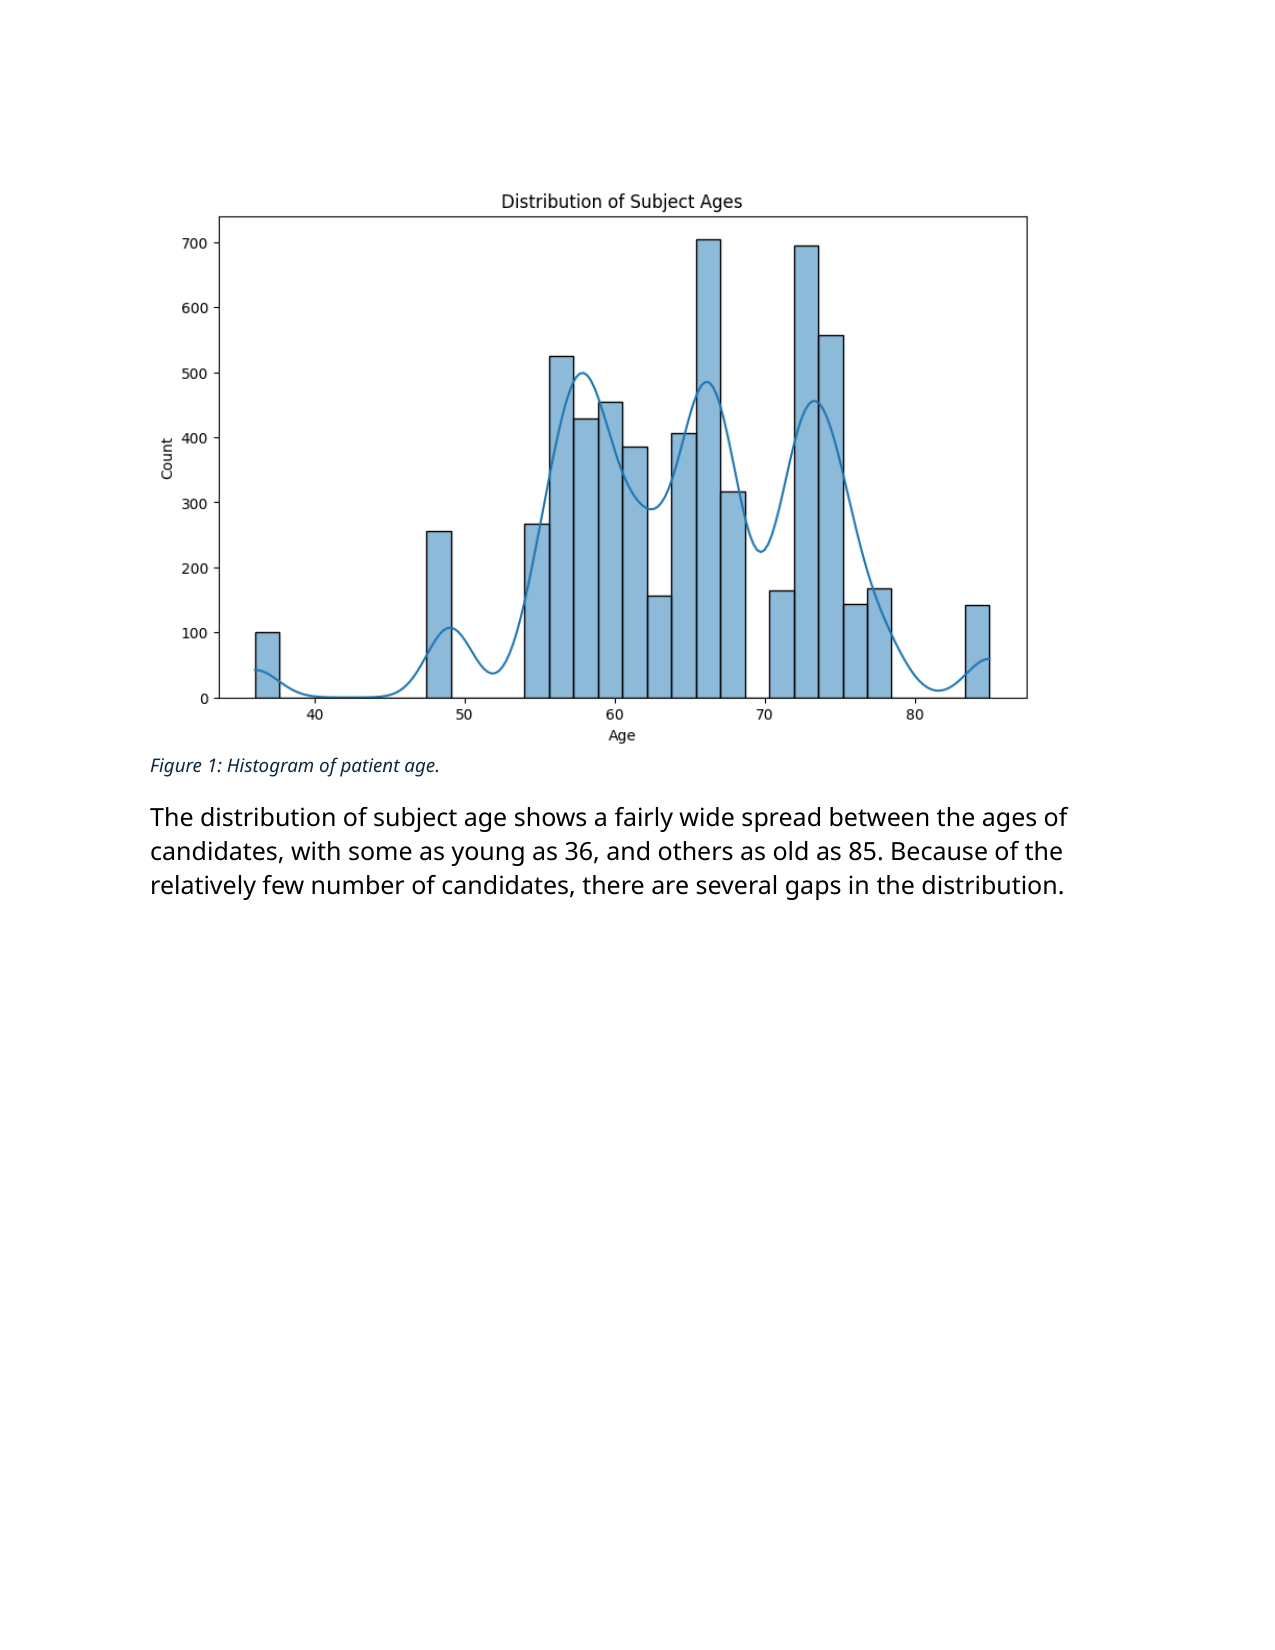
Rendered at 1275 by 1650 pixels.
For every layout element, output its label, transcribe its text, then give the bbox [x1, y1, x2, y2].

picture [150, 184, 1036, 753]
text The distribution of subject age shows a fairly wide spread between the ages of candidates, with some as young as 36, and others as old as 85. Because of the relatively few number of candidates, there are several gaps in the distribution. [150, 799, 1125, 901]
text Figure 1: Histogram of patient age. [150, 753, 1125, 778]
